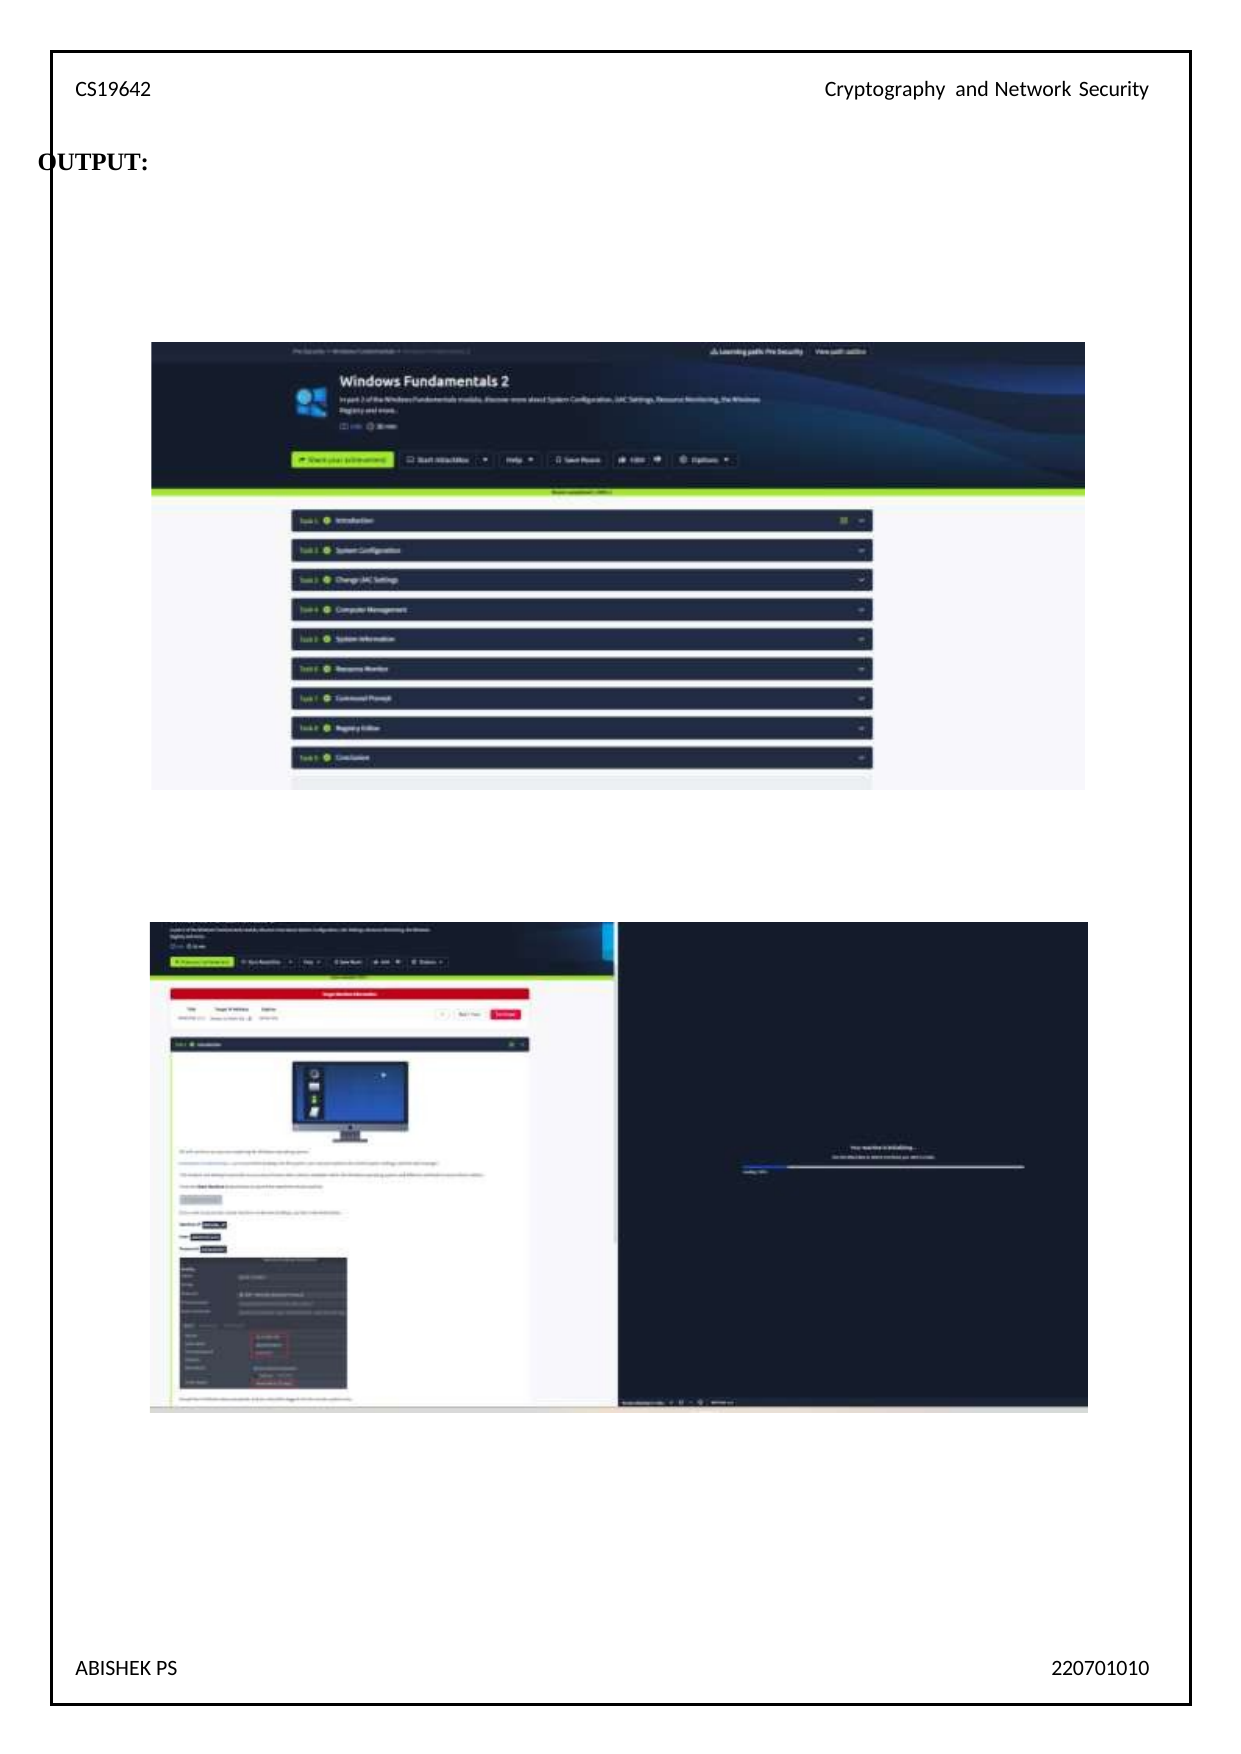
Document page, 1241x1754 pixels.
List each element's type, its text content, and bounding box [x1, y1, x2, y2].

picture [151, 342, 1085, 790]
text OUTPUT: [53, 147, 1166, 176]
picture [149, 922, 1088, 1413]
